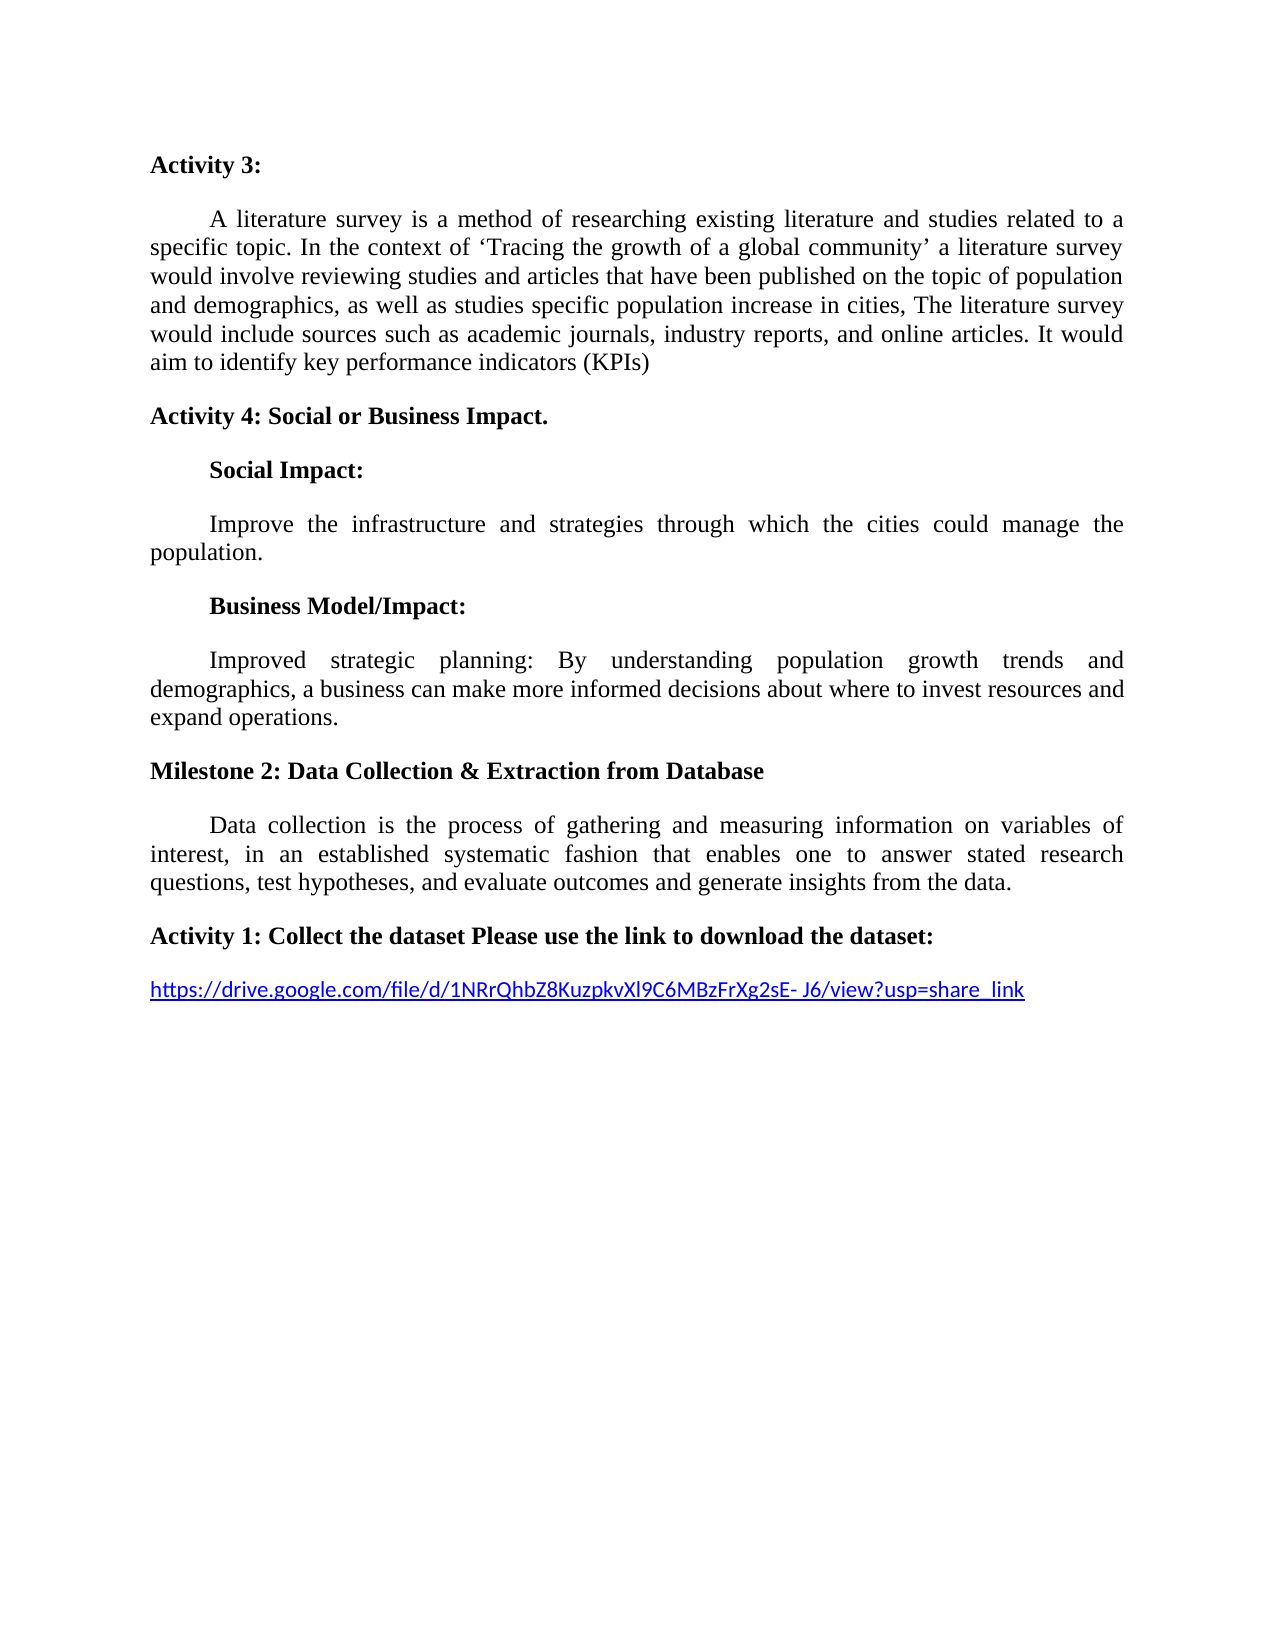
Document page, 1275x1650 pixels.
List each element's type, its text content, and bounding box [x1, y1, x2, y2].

text Activity 3: [150, 150, 1125, 179]
text Milestone 2: Data Collection & Extraction from Database [150, 756, 1125, 785]
text Activity 1: Collect the dataset Please use the link to download the dataset: [150, 921, 1125, 950]
text Improve the infrastructure and strategies through which the cities could manage the population. [150, 509, 1125, 566]
text A literature survey is a method of researching existing literature and studies related to a specific topic. In the context of ‘Tracing the growth of a global community’ a literature survey would involve reviewing studies and articles that have been published on the topic of population and demographics, as well as studies specific population increase in cities, The literature survey would include sources such as academic journals, industry reports, and online articles. It would aim to identify key performance indicators (KPIs) [150, 204, 1125, 376]
text https://drive.google.com/file/d/1NRrQhbZ8KuzpkvXl9C6MBzFrXg2sE- J6/view?usp=share_link [150, 975, 1125, 1003]
text Improved strategic planning: By understanding population growth trends and demographics, a business can make more informed decisions about where to invest resources and expand operations. [150, 645, 1125, 731]
text Activity 4: Social or Business Impact. [150, 401, 1125, 430]
text Business Model/Impact: [150, 591, 1125, 620]
text Social Impact: [150, 455, 1125, 484]
text Data collection is the process of gathering and measuring information on variables of interest, in an established systematic fashion that enables one to answer stated research questions, test hypotheses, and evaluate outcomes and generate insights from the data. [150, 810, 1125, 896]
